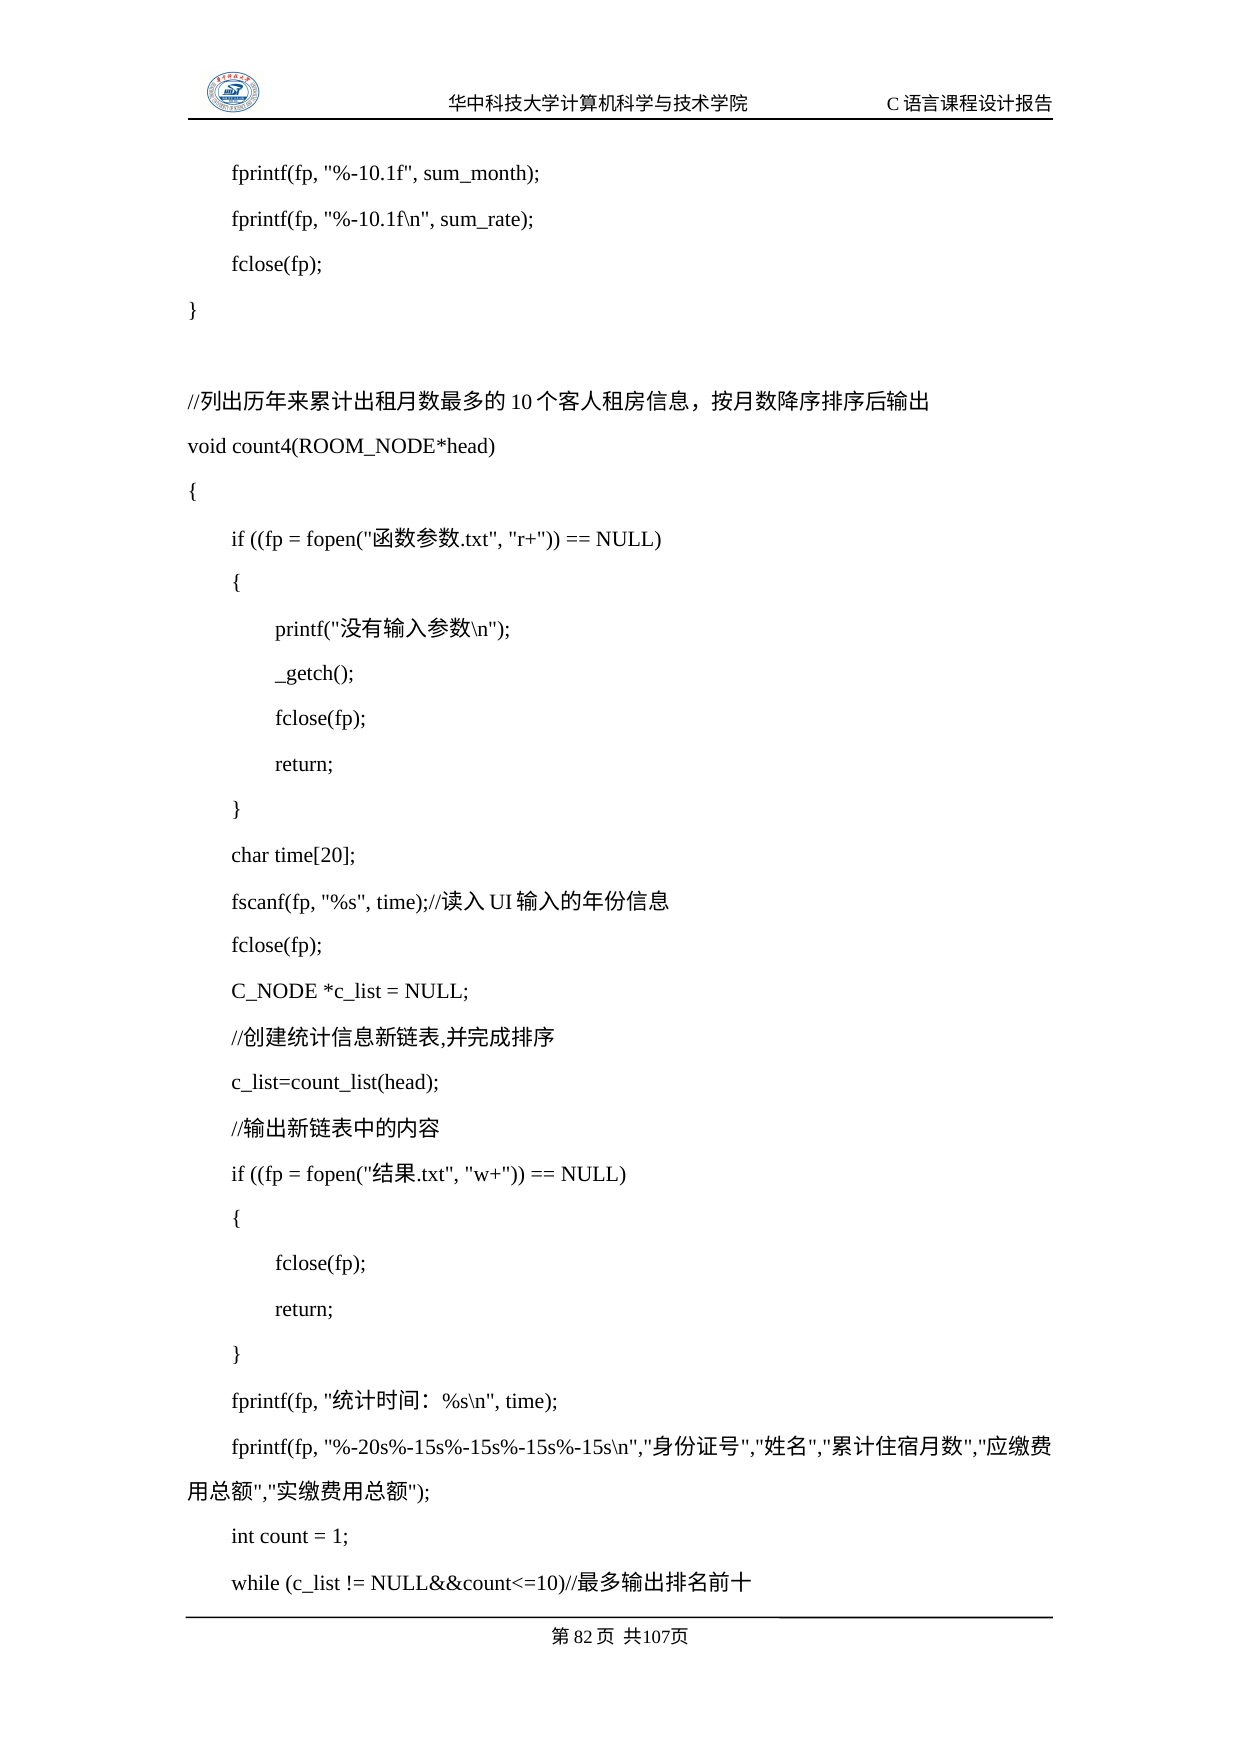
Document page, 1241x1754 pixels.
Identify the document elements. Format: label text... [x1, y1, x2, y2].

text fclose(fp); [187, 241, 1053, 287]
text int count = 1; [187, 1513, 1053, 1558]
picture [200, 70, 264, 113]
text { [187, 559, 1053, 604]
text C_NODE *c_list = NULL; [187, 968, 1053, 1013]
text } [187, 786, 1053, 832]
text { [187, 1195, 1053, 1240]
text //创建统计信息新链表,并完成排序 [187, 1013, 1053, 1059]
text while (c_list != NULL&&count<=10)//最多输出排名前十 [187, 1558, 1053, 1604]
text _getch(); [187, 650, 1053, 695]
text { [187, 468, 1053, 514]
text return; [187, 1286, 1053, 1331]
text return; [187, 741, 1053, 786]
text fprintf(fp, "%-10.1f", sum_month); [187, 150, 1053, 196]
text //输出新链表中的内容 [187, 1104, 1053, 1149]
text printf("没有输入参数\n"); [187, 604, 1053, 650]
text fclose(fp); [187, 922, 1053, 968]
text char time[20]; [187, 832, 1053, 877]
text fclose(fp); [187, 1240, 1053, 1286]
text fclose(fp); [187, 695, 1053, 741]
text fprintf(fp, "%-10.1f\n", sum_rate); [187, 196, 1053, 241]
text fprintf(fp, "统计时间：%s\n", time); [187, 1377, 1053, 1422]
text } [187, 287, 1053, 332]
text fscanf(fp, "%s", time);//读入UI输入的年份信息 [187, 877, 1053, 922]
text } [187, 1331, 1053, 1377]
text if ((fp = fopen("结果.txt", "w+")) == NULL) [187, 1149, 1053, 1195]
text if ((fp = fopen("函数参数.txt", "r+")) == NULL) [187, 514, 1053, 559]
text void count4(ROOM_NODE*head) [187, 423, 1053, 468]
text c_list=count_list(head); [187, 1059, 1053, 1104]
text //列出历年来累计出租月数最多的10个客人租房信息，按月数降序排序后输出 [187, 377, 1053, 423]
text fprintf(fp, "%-20s%-15s%-15s%-15s%-15s\n","身份证号","姓名","累计住宿月数","应缴费用总额","实缴费用总额"); [187, 1422, 1053, 1513]
